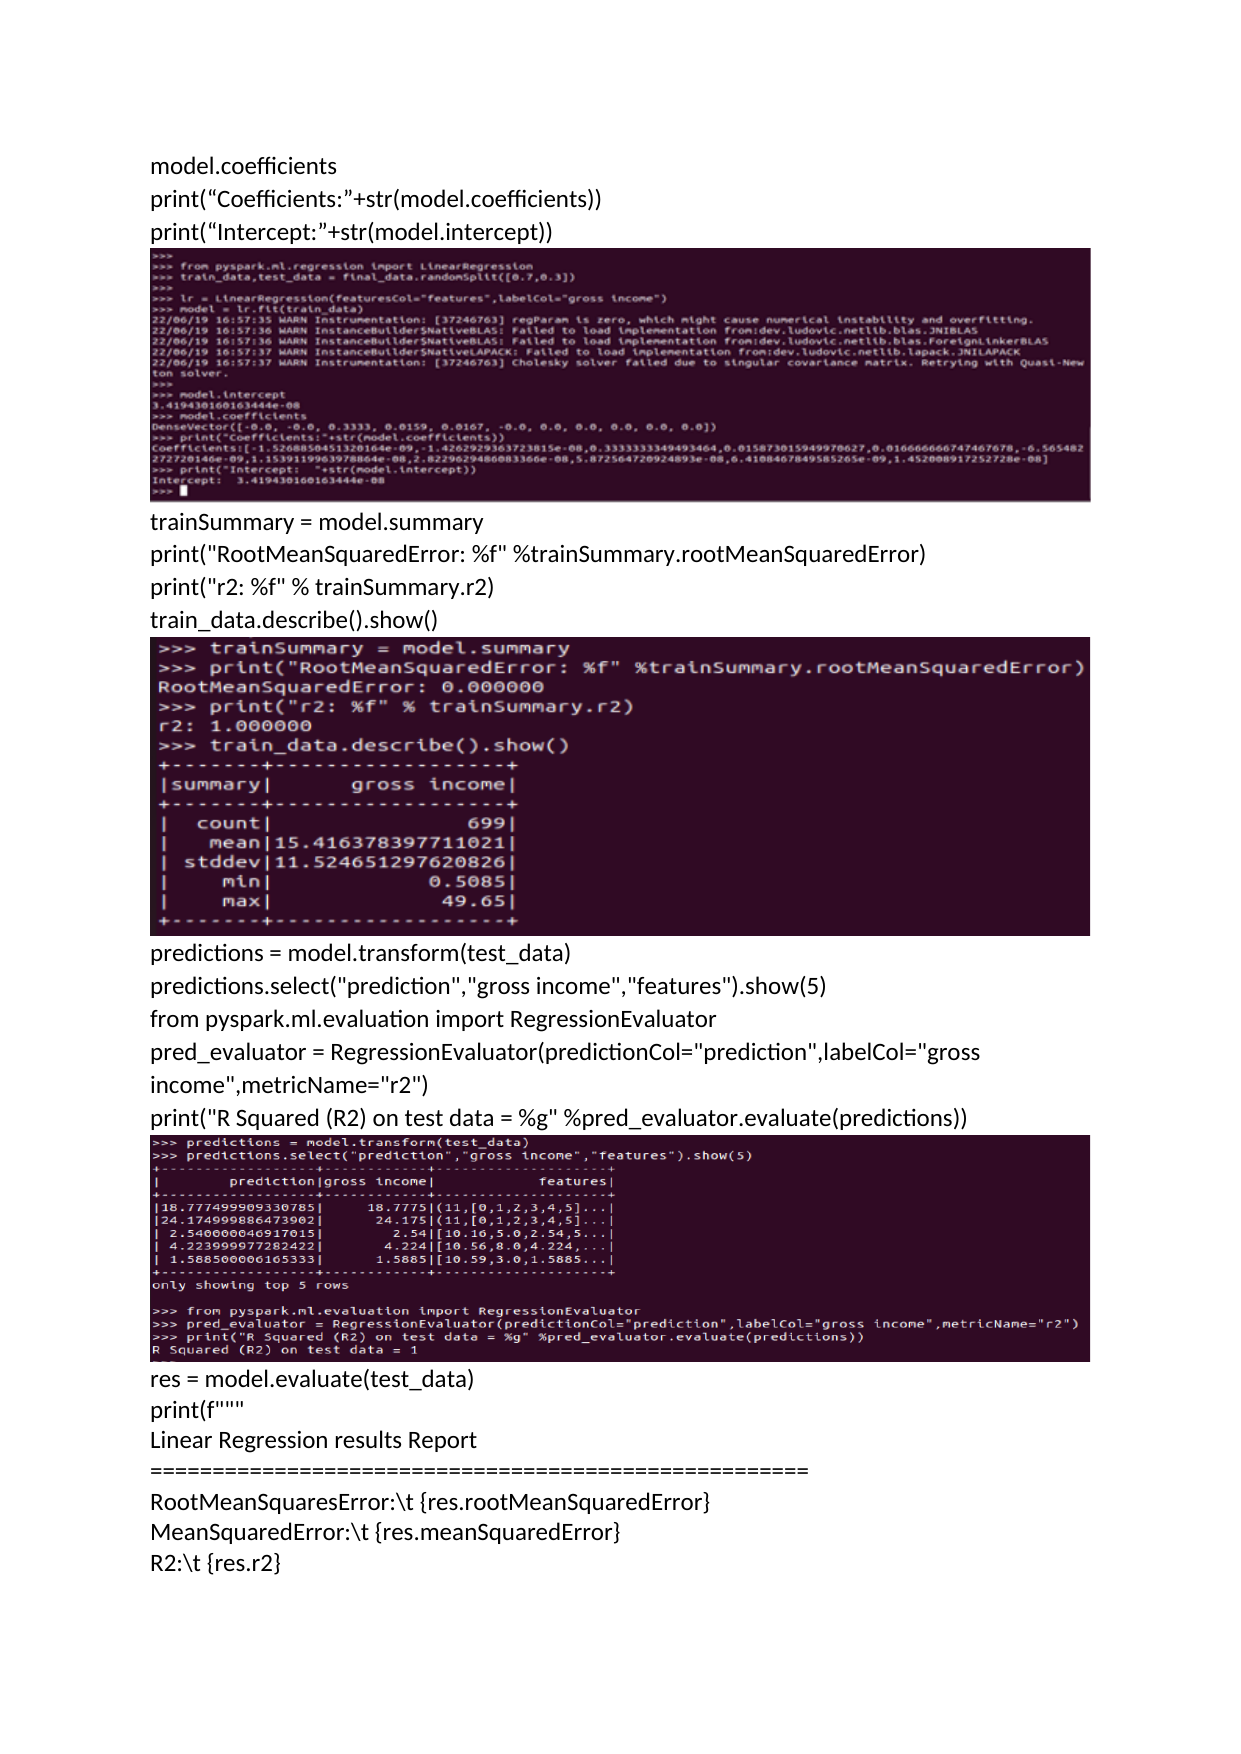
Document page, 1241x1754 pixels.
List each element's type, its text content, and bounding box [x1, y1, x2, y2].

picture [150, 1135, 1091, 1362]
text predictions.select("prediction","gross income","features").show(5) [150, 971, 1090, 1001]
text print("r2: %f" % trainSummary.r2) [150, 571, 1090, 602]
text train_data.describe().show() [150, 604, 1090, 635]
text from pyspark.ml.evaluation import RegressionEvaluator [150, 1003, 1090, 1034]
text trainSummary = model.summary [150, 506, 1090, 536]
picture [150, 248, 1091, 504]
text RootMeanSquaresError:\t {res.rootMeanSquaredError} [150, 1486, 1090, 1516]
text ===================================================== [150, 1455, 1090, 1486]
text predictions = model.transform(test_data) [150, 938, 1090, 968]
text print("RootMeanSquaredError: %f" %trainSummary.rootMeanSquaredError) [150, 538, 1090, 569]
text res = model.evaluate(test_data) [150, 1363, 1090, 1394]
text Linear Regression results Report [150, 1424, 1090, 1455]
text print(“Coefficients:”+str(model.coefficients)) [150, 183, 1090, 213]
picture [150, 637, 1091, 936]
text print(“Intercept:”+str(model.intercept)) [150, 216, 1090, 246]
text MeanSquaredError:\t {res.meanSquaredError} [150, 1516, 1090, 1547]
text model.coefficients [150, 150, 1090, 181]
text print(f""" [150, 1394, 1090, 1424]
text print("R Squared (R2) on test data = %g" %pred_evaluator.evaluate(predictions)) [150, 1102, 1090, 1133]
text R2:\t {res.r2} [150, 1547, 1090, 1577]
text pred_evaluator = RegressionEvaluator(predictionCol="prediction",labelCol="gross income",metricName="r2") [150, 1036, 1090, 1100]
